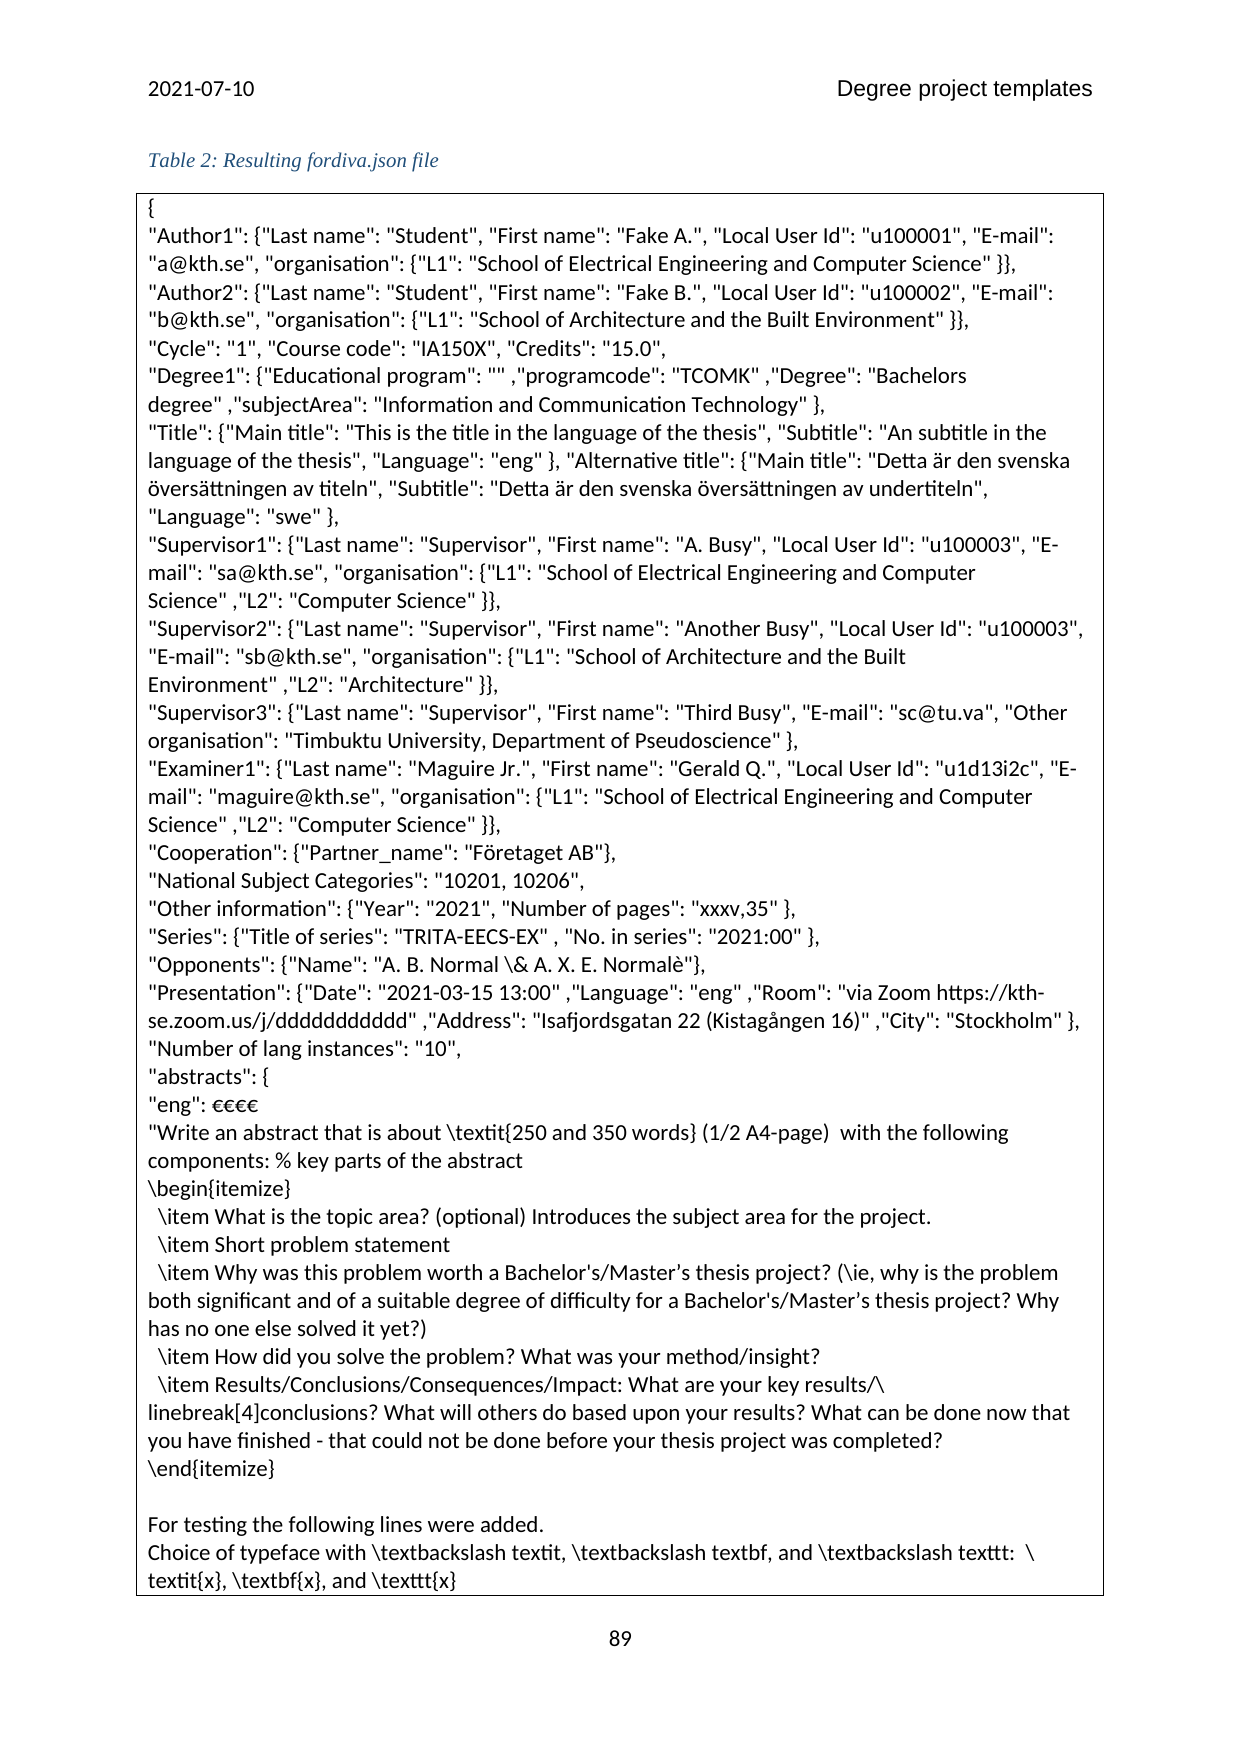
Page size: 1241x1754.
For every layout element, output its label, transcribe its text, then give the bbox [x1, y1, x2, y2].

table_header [137, 194, 1103, 1594]
text Table 2: Resulting fordiva.json file [148, 148, 1093, 172]
